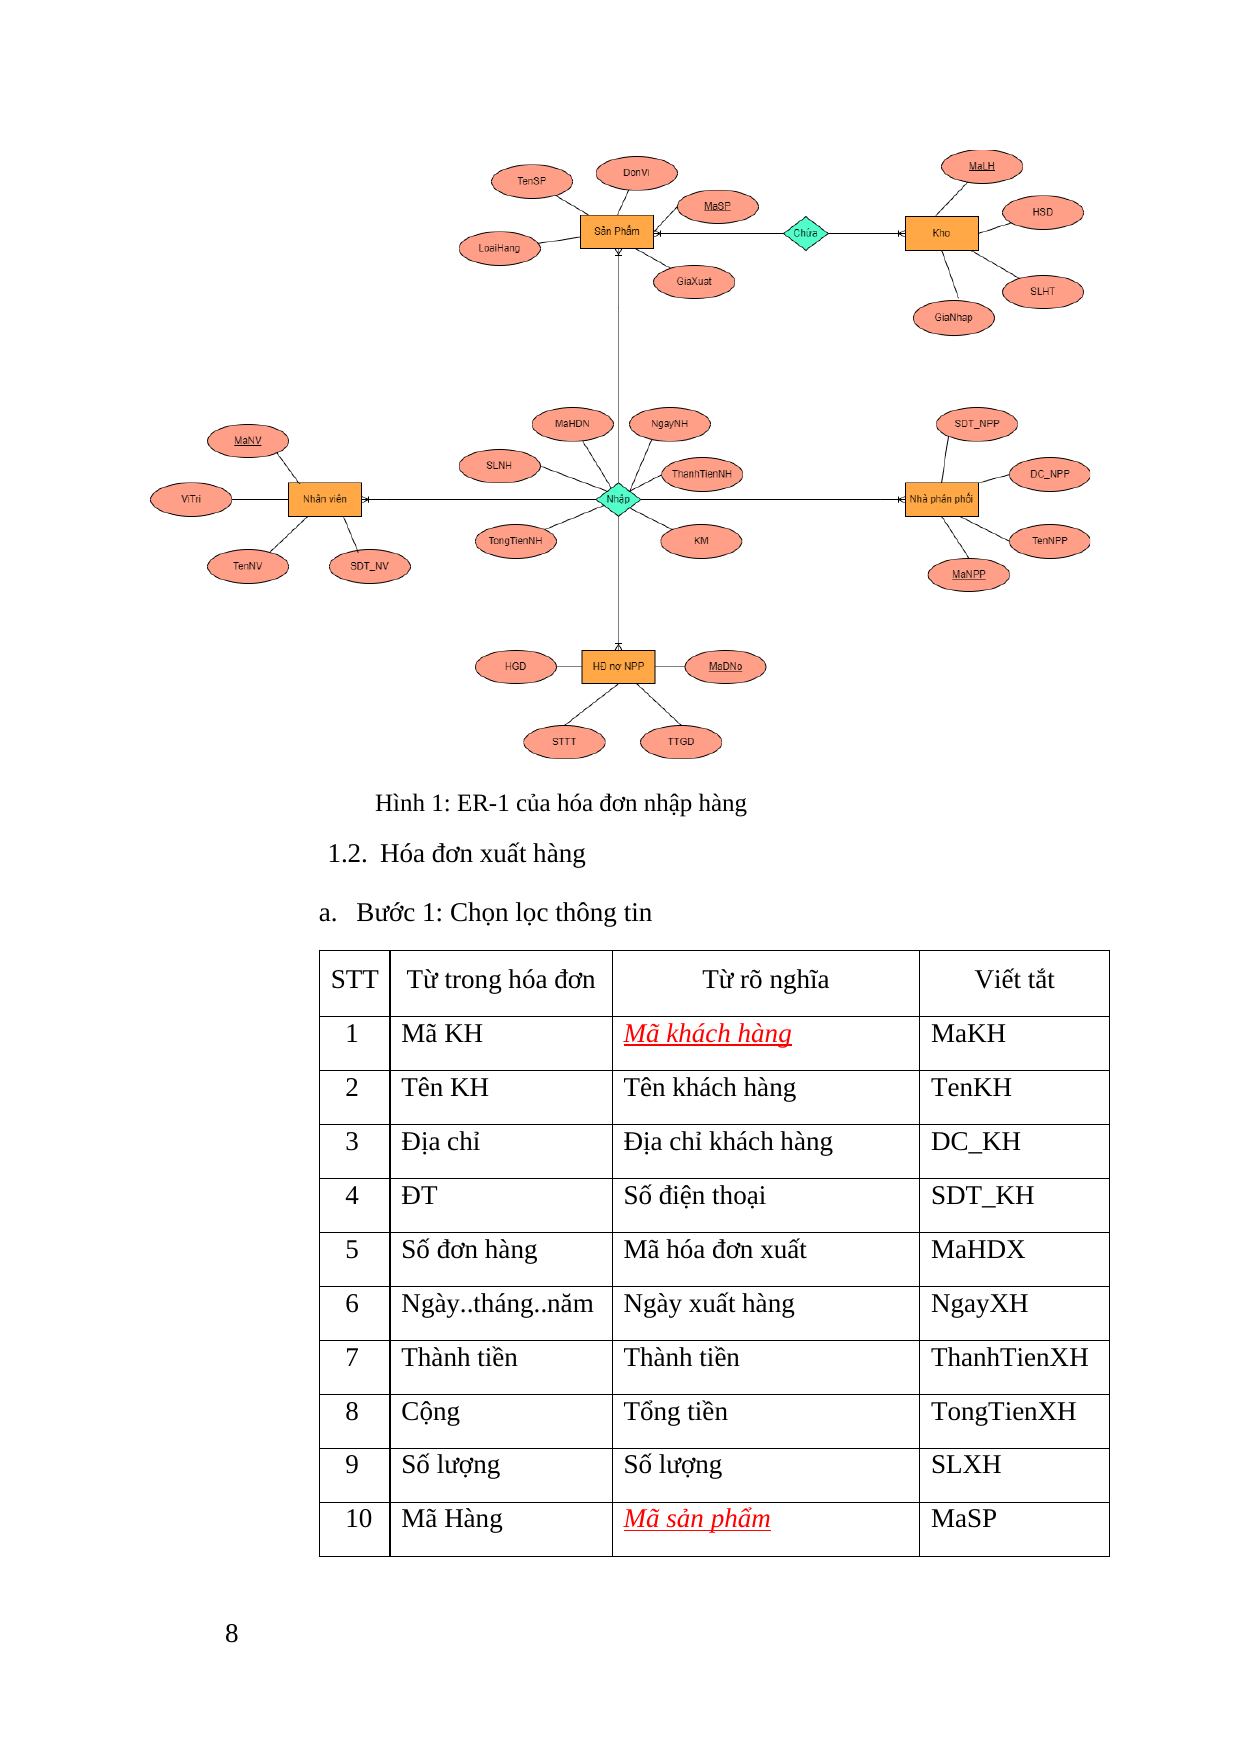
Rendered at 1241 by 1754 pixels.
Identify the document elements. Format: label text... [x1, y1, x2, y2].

table_cell [320, 1233, 389, 1286]
table_cell Địa chỉ [391, 1125, 612, 1178]
table_cell Số điện thoại [613, 1179, 919, 1232]
table_cell Địa chỉ khách hàng [613, 1125, 919, 1178]
table_cell Ngày..tháng..năm [391, 1287, 612, 1340]
table_cell SDT_KH [920, 1179, 1109, 1232]
table_header Từ rõ nghĩa [613, 951, 919, 1016]
table_cell Thành tiền [391, 1341, 612, 1394]
table_cell DC_KH [920, 1125, 1109, 1178]
table_cell [320, 1125, 389, 1178]
table_cell [320, 1341, 389, 1394]
table_cell Mã Hàng [391, 1503, 612, 1556]
table_cell MaHDX [920, 1233, 1109, 1286]
table_cell Cộng [391, 1395, 612, 1448]
table_cell Thành tiền [613, 1341, 919, 1394]
text Hình 1: ER-1 của hóa đơn nhập hàng [300, 788, 1090, 817]
table_header Từ trong hóa đơn [391, 951, 612, 1016]
table_cell NgayXH [920, 1287, 1109, 1340]
table_cell [320, 1017, 389, 1070]
subtitle Hóa đơn xuất hàng [327, 837, 1090, 868]
table_cell [320, 1071, 389, 1124]
table_cell Số lượng [613, 1449, 919, 1502]
table_cell Mã sản phẩm [613, 1503, 919, 1556]
table_cell Mã khách hàng [613, 1017, 919, 1070]
picture [150, 150, 1091, 759]
table_cell ĐT [391, 1179, 612, 1232]
table_cell Ngày xuất hàng [613, 1287, 919, 1340]
table_cell Số đơn hàng [391, 1233, 612, 1286]
table_cell Mã KH [391, 1017, 612, 1070]
table_cell TongTienXH [920, 1395, 1109, 1448]
table_header Viết tắt [920, 951, 1109, 1016]
table_cell Tổng tiền [613, 1395, 919, 1448]
table_cell [320, 1449, 389, 1502]
table_cell [320, 1503, 389, 1556]
table_cell Số lượng [391, 1449, 612, 1502]
table_cell [320, 1395, 389, 1448]
table_cell TenKH [920, 1071, 1109, 1124]
table_cell [320, 1287, 389, 1340]
table_cell Mã hóa đơn xuất [613, 1233, 919, 1286]
table_header STT [320, 951, 389, 1016]
list Bước 1: Chọn lọc thông tin [319, 897, 1090, 928]
table_cell MaSP [920, 1503, 1109, 1556]
table_cell Tên KH [391, 1071, 612, 1124]
table_cell Tên khách hàng [613, 1071, 919, 1124]
table_cell [320, 1179, 389, 1232]
table_cell MaKH [920, 1017, 1109, 1070]
table_cell ThanhTienXH [920, 1341, 1109, 1394]
table_cell SLXH [920, 1449, 1109, 1502]
